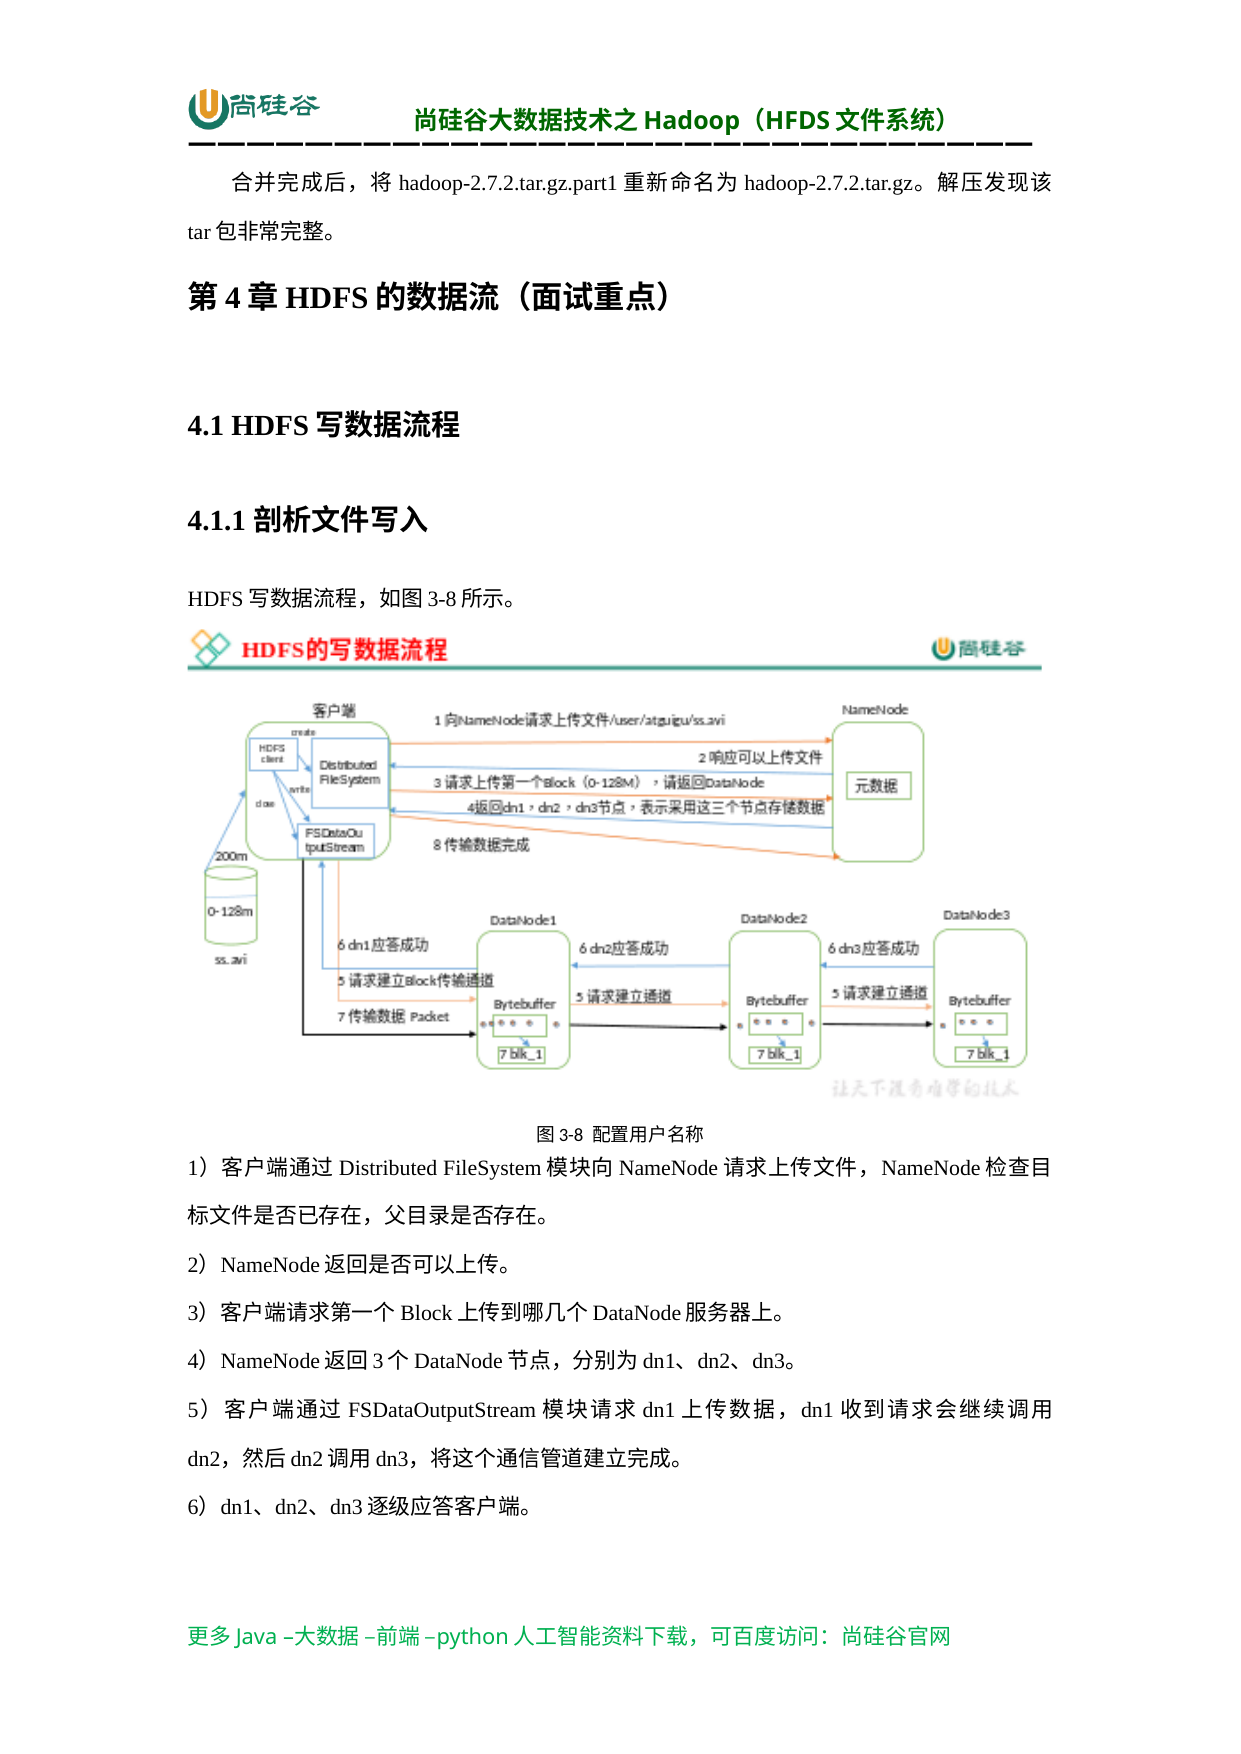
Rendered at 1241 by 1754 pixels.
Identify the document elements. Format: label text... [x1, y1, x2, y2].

text 合并完成后，将hadoop-2.7.2.tar.gz.part1重新命名为hadoop-2.7.2.tar.gz。解压发现该tar包非常完整。 [187, 165, 1053, 246]
text 5）客户端通过FSDataOutputStream模块请求dn1上传数据，dn1收到请求会继续调用dn2，然后dn2调用dn3，将这个通信管道建立完成。 [187, 1391, 1053, 1473]
text 3）客户端请求第一个 Block上传到哪几个DataNode服务器上。 [187, 1295, 1053, 1327]
text HDFS写数据流程，如图3-8所示。 [187, 581, 1053, 613]
text 2）NameNode返回是否可以上传。 [187, 1246, 1053, 1279]
subtitle 4.1.1 剖析文件写入 [187, 486, 1053, 551]
text 6）dn1、dn2、dn3逐级应答客户端。 [187, 1488, 1053, 1521]
text 1）客户端通过Distributed FileSystem模块向NameNode请求上传文件，NameNode检查目标文件是否已存在，父目录是否存在。 [187, 1149, 1053, 1231]
subtitle 第4章 HDFS的数据流（面试重点） [187, 262, 1053, 327]
text 图3-8 配置用户名称 [187, 1117, 1053, 1149]
subtitle 4.1 HDFS写数据流程 [187, 390, 1053, 455]
text 4）NameNode返回3个DataNode节点，分别为dn1、dn2、dn3。 [187, 1343, 1053, 1376]
picture [187, 88, 320, 130]
